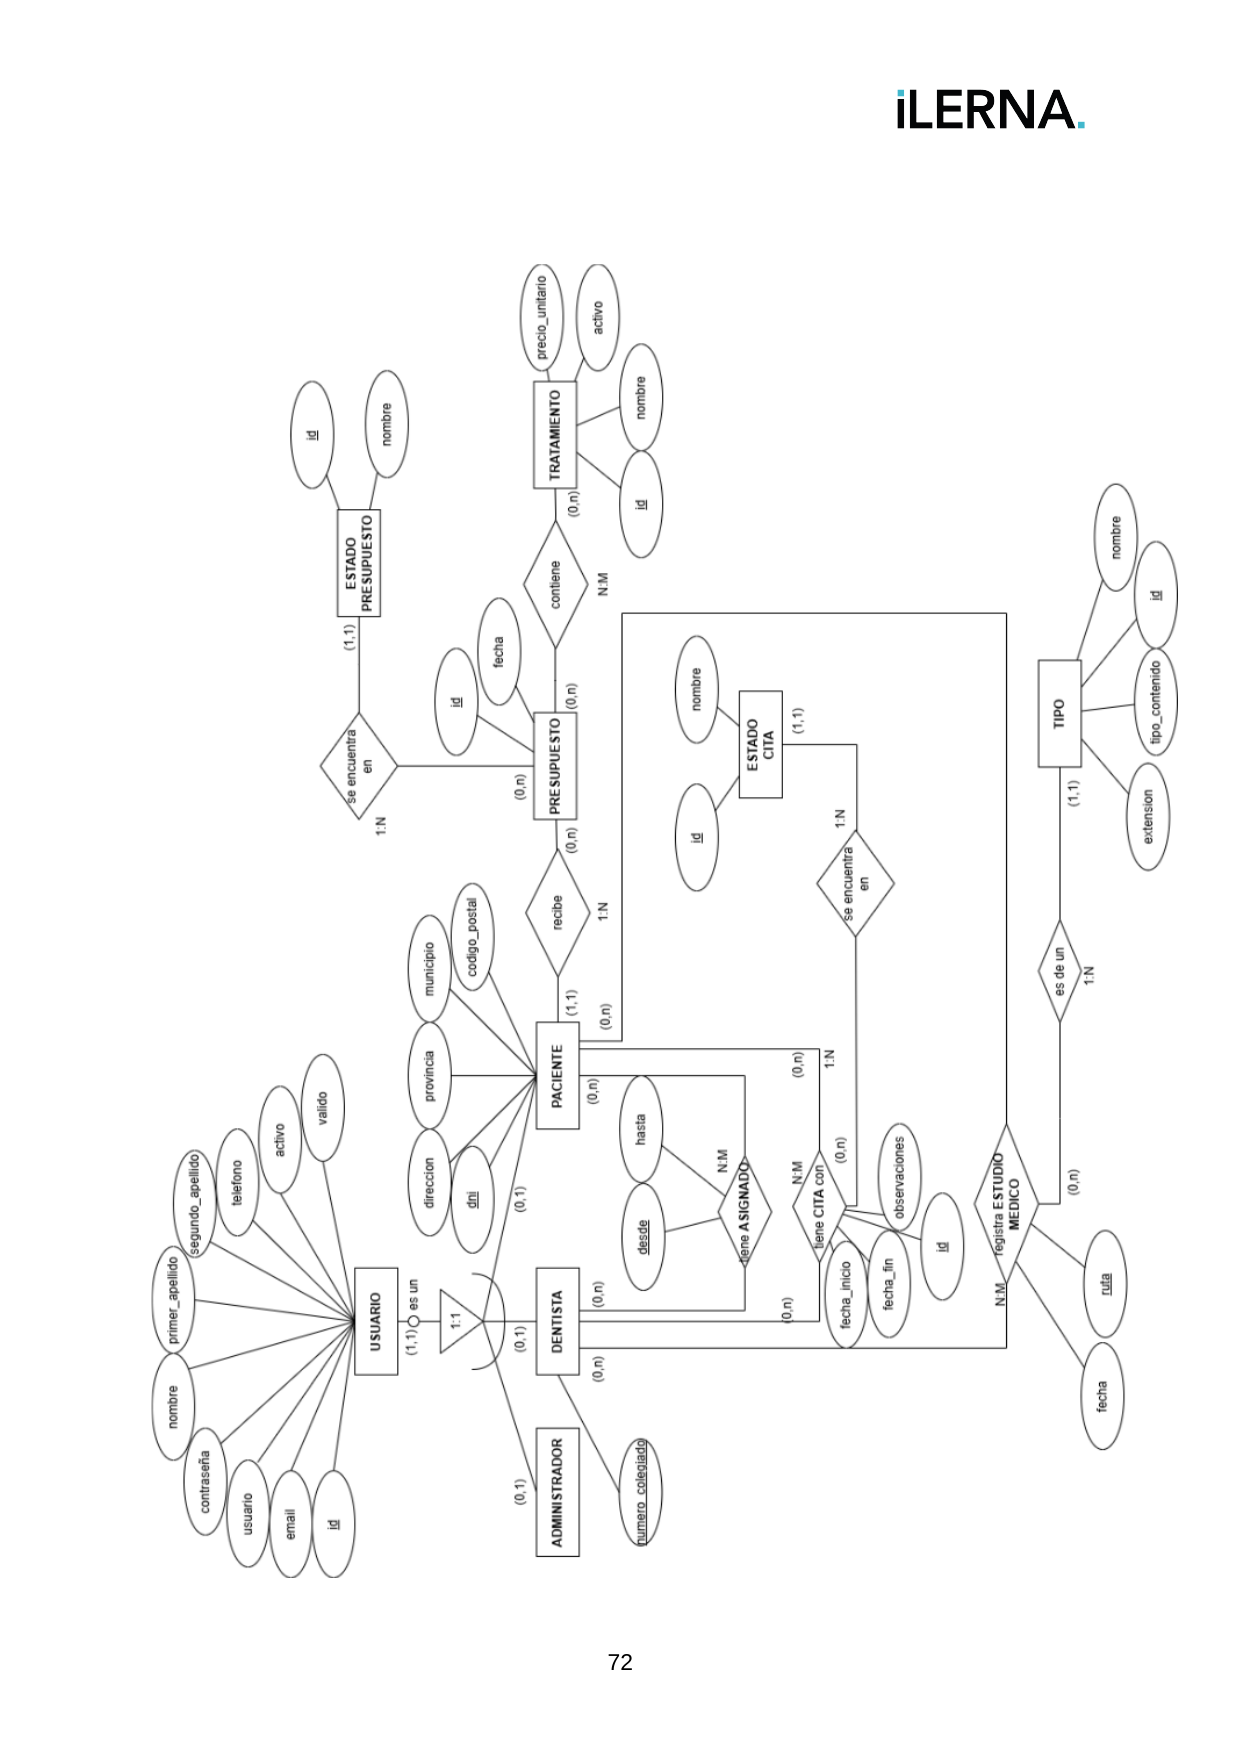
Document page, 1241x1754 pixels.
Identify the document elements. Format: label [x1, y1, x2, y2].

picture [891, 87, 1091, 131]
picture [153, 265, 1176, 1576]
